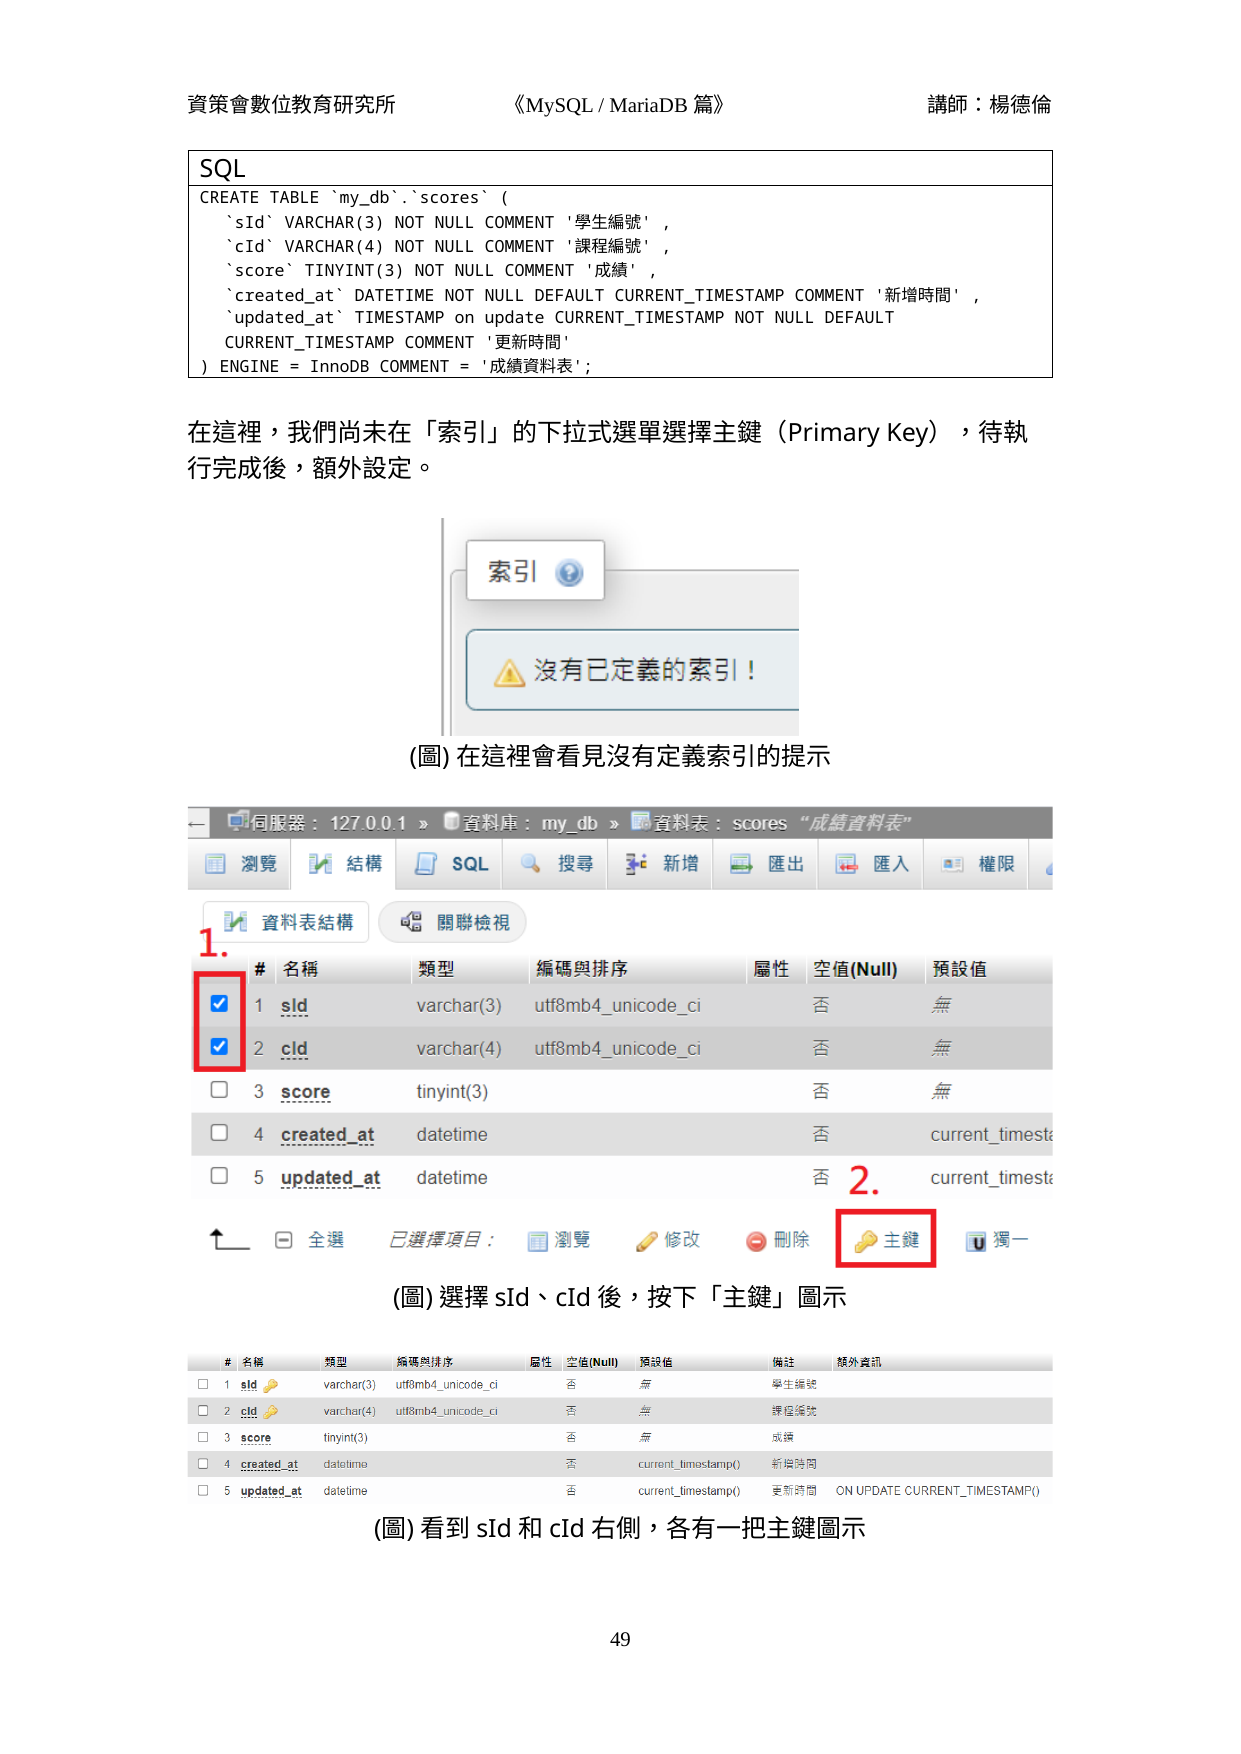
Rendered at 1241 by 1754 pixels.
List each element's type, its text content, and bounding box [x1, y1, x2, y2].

picture [187, 1348, 1053, 1509]
table_header SQL [189, 151, 1052, 185]
table_cell CREATE TABLE `my_db`.`scores` ( `sId` VARCHAR(3) NOT NULL COMMENT '學生編號' , `cId` VARCHAR(4) NOT NULL COMMENT '課程編號' , `score` TINYINT(3) NOT NULL COMMENT '成績' , `created_at` DATETIME NOT NULL DEFAULT CURRENT_TIMESTAMP COMMENT '新增時間' , `updated_at` TIMESTAMP on update CURRENT_TIMESTAMP NOT NULL DEFAULT CURRENT_TIMESTAMP COMMENT '更新時間' ) ENGINE = InnoDB COMMENT = '成績資料表'; [189, 186, 1052, 377]
text (圖) 選擇sId、cId 後，按下「主鍵」圖示 [187, 1278, 1053, 1314]
text 在這裡，我們尚未在「索引」的下拉式選單選擇主鍵（Primary Key），待執行完成後，額外設定。 [187, 412, 1053, 485]
picture [187, 806, 1053, 1278]
picture [441, 518, 799, 736]
text (圖) 看到 sId 和 cId 右側，各有一把主鍵圖示 [187, 1509, 1053, 1545]
text (圖) 在這裡會看見沒有定義索引的提示 [187, 736, 1053, 772]
